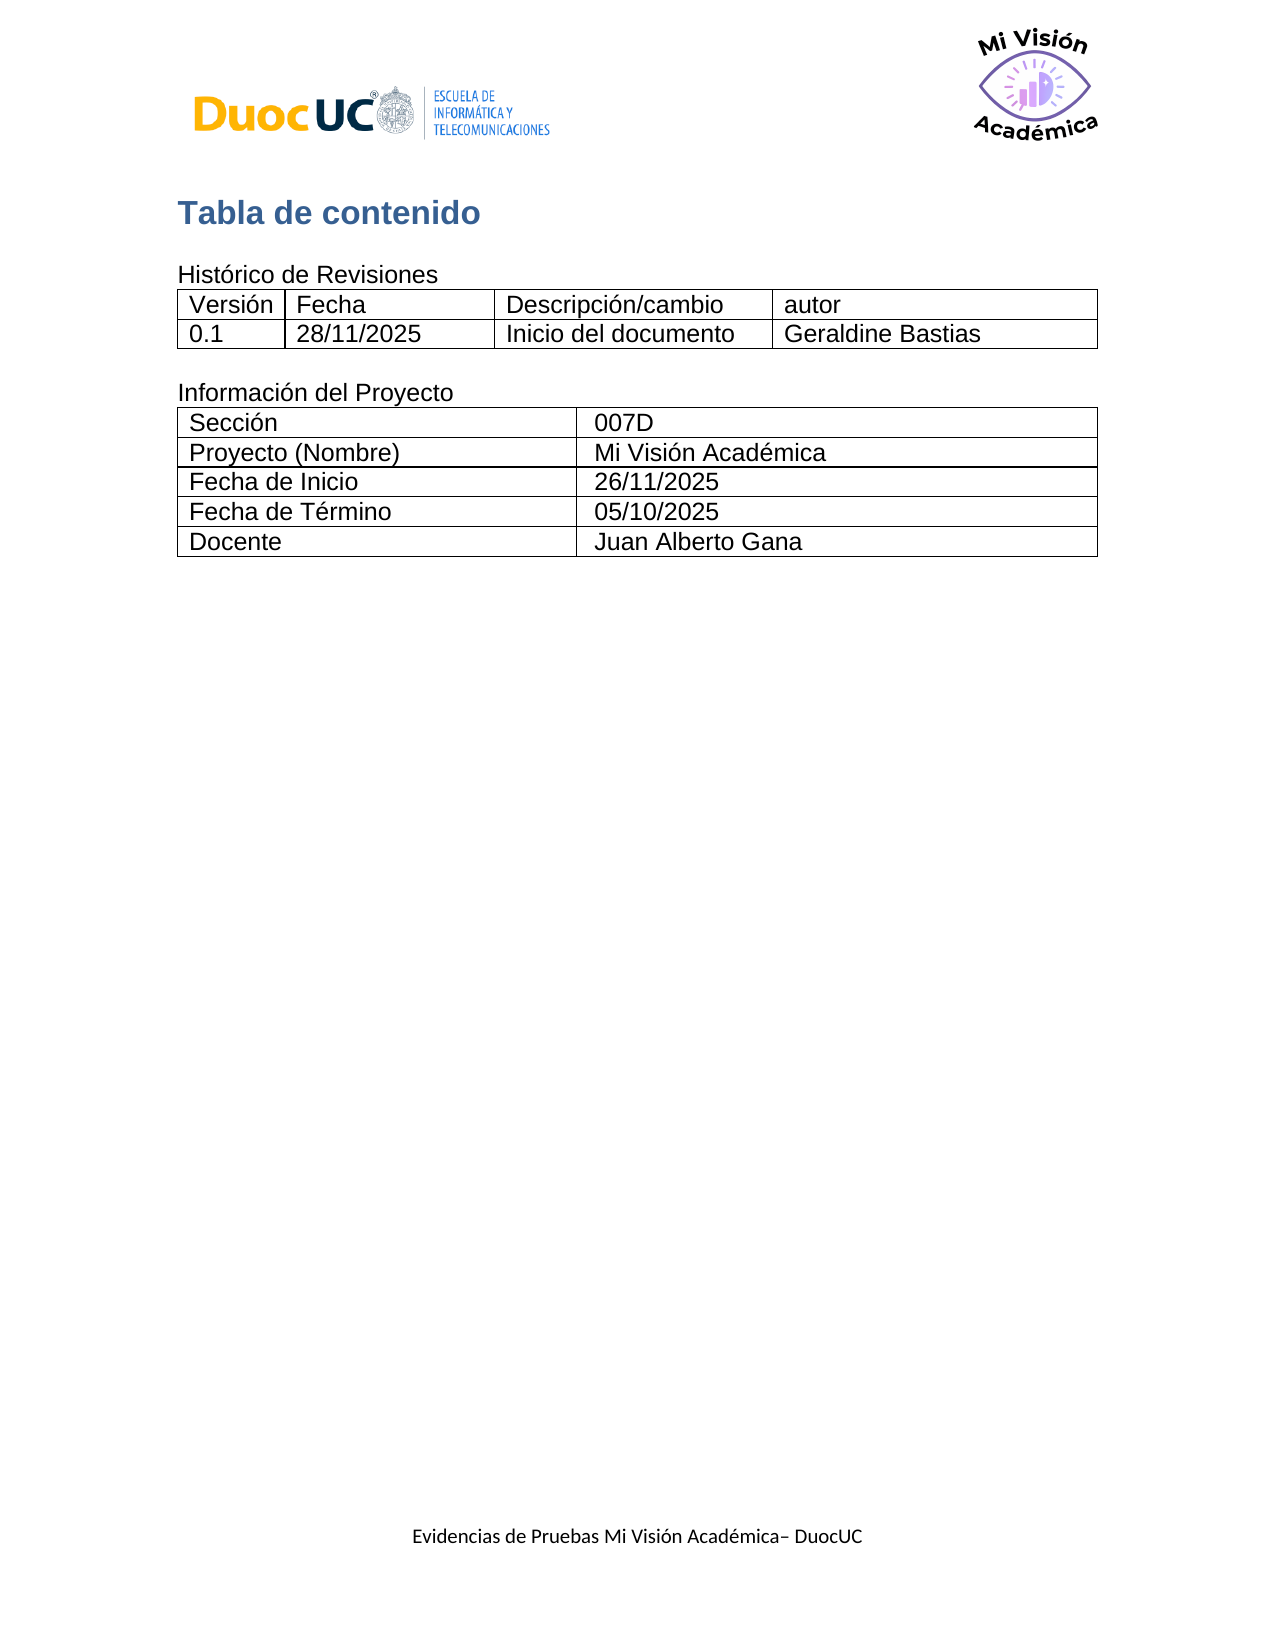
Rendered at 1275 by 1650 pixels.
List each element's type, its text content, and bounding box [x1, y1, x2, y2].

text Histórico de Revisiones [177, 260, 1098, 289]
text Información del Proyecto [177, 378, 1098, 407]
table_header autor [773, 290, 1097, 318]
table_header Sección [178, 408, 576, 437]
table_cell Geraldine Bastias [773, 320, 1097, 348]
table_cell 28/11/2025 [286, 320, 494, 348]
table_header 007D [577, 408, 1097, 437]
table_header Descripción/cambio [495, 290, 772, 318]
table_cell 26/11/2025 [577, 468, 1097, 496]
table_cell Mi Visión Académica [577, 438, 1097, 466]
picture [973, 22, 1098, 146]
table_cell 05/10/2025 [577, 497, 1097, 526]
table_cell Inicio del documento [495, 320, 772, 348]
picture [177, 54, 561, 146]
table_header Versión [178, 290, 284, 318]
table_cell Juan Alberto Gana [577, 527, 1097, 556]
table_header Fecha [286, 290, 494, 318]
table_cell 0.1 [178, 320, 284, 348]
table_cell Fecha de Inicio [178, 468, 576, 496]
table_cell Fecha de Término [178, 497, 576, 526]
table_cell Proyecto (Nombre) [178, 438, 576, 466]
text Tabla de contenido [177, 193, 1098, 231]
table_cell Docente [178, 527, 576, 556]
